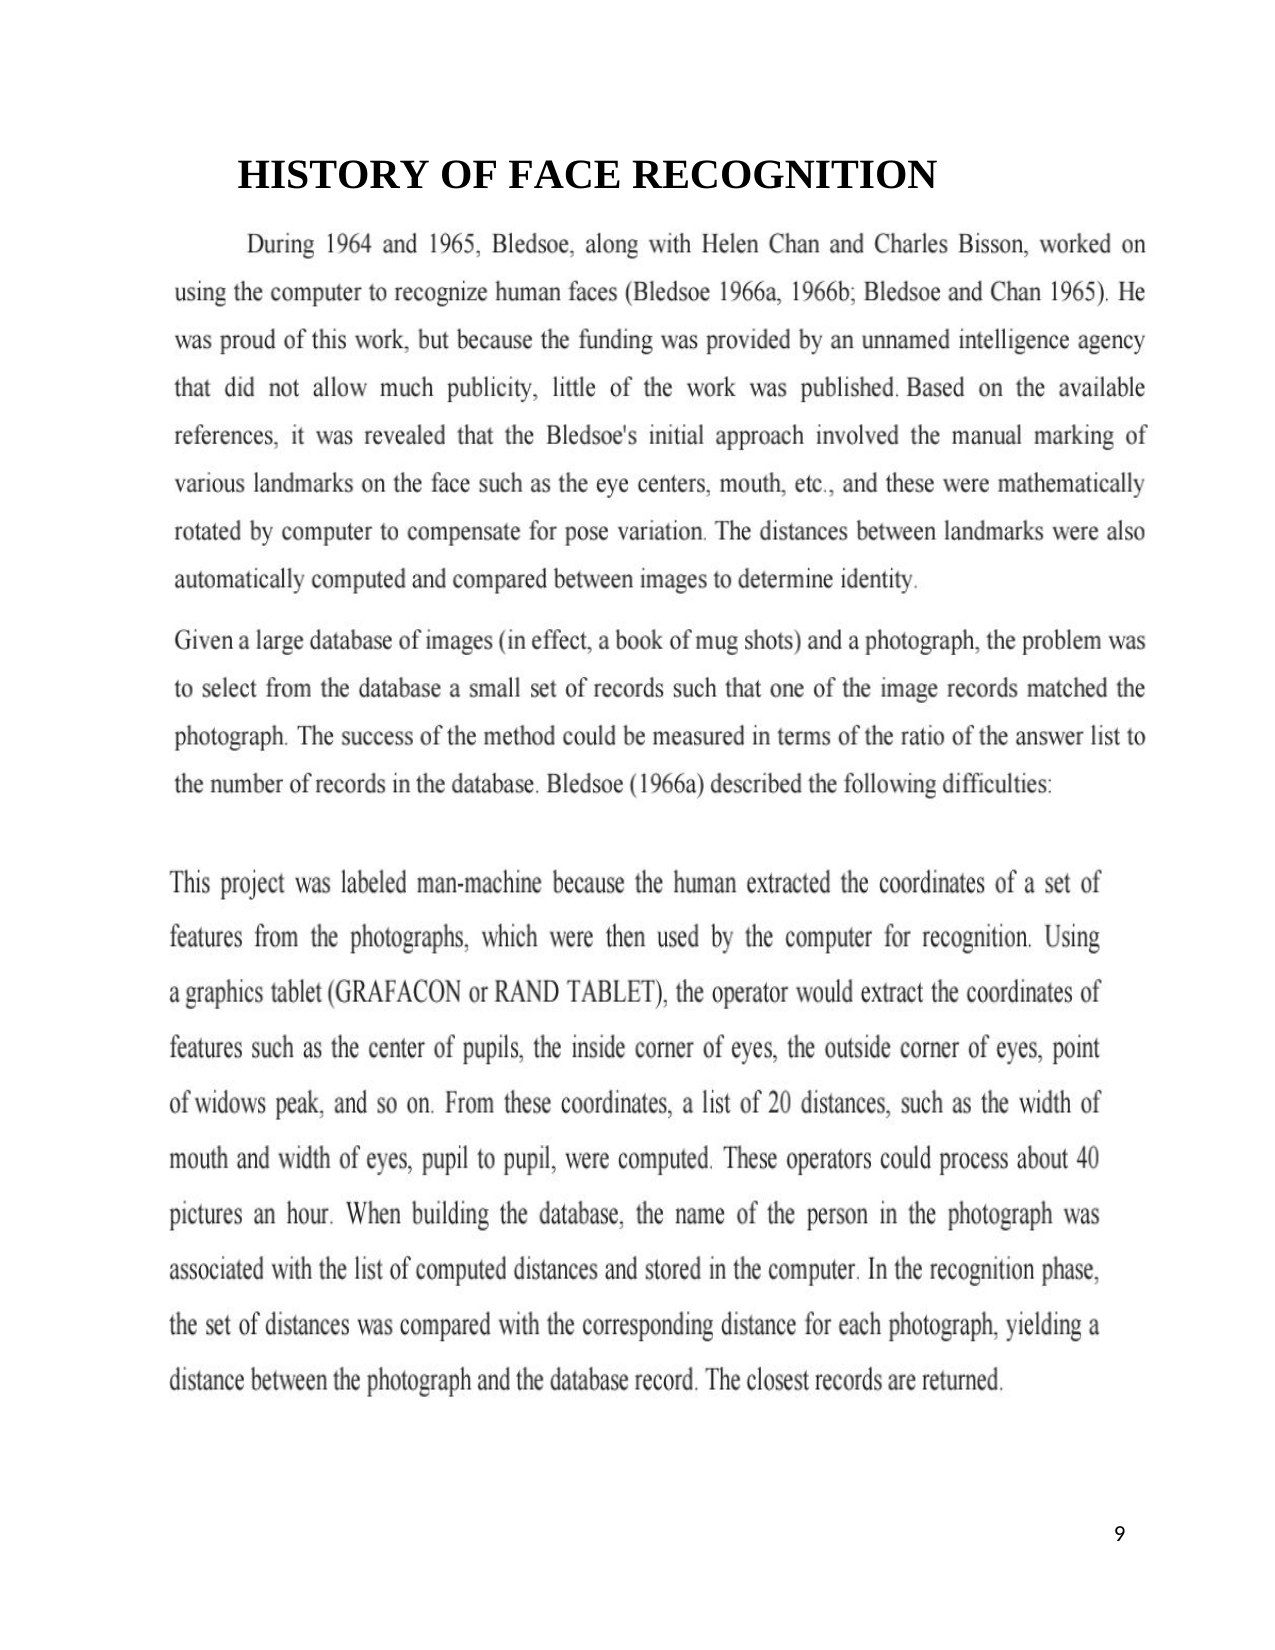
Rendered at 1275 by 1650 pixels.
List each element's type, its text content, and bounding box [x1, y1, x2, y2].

text HISTORY OF FACE RECOGNITION [150, 150, 1125, 198]
